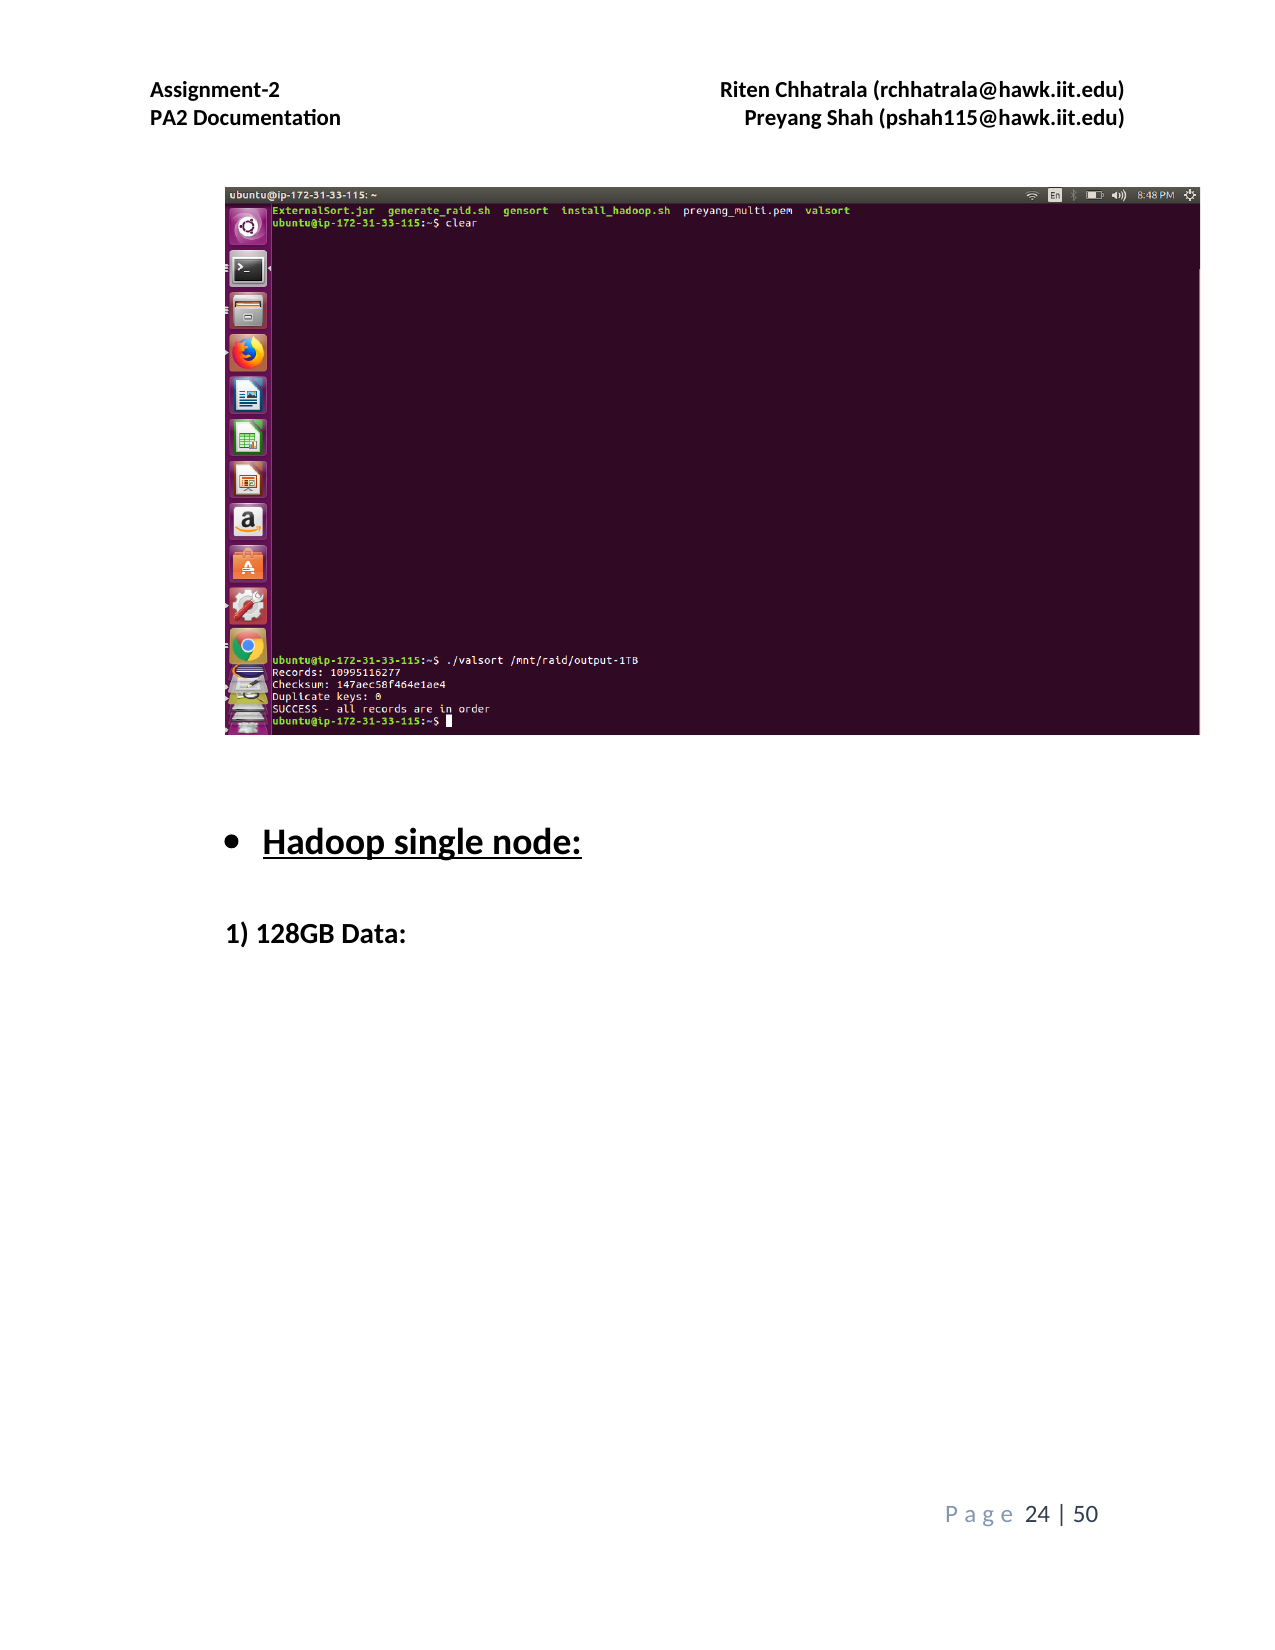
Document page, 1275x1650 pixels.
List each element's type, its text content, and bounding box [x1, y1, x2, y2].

list Hadoop single node: [225, 818, 1125, 864]
picture [225, 187, 1200, 735]
list 1) 128GB Data: [225, 915, 1125, 951]
